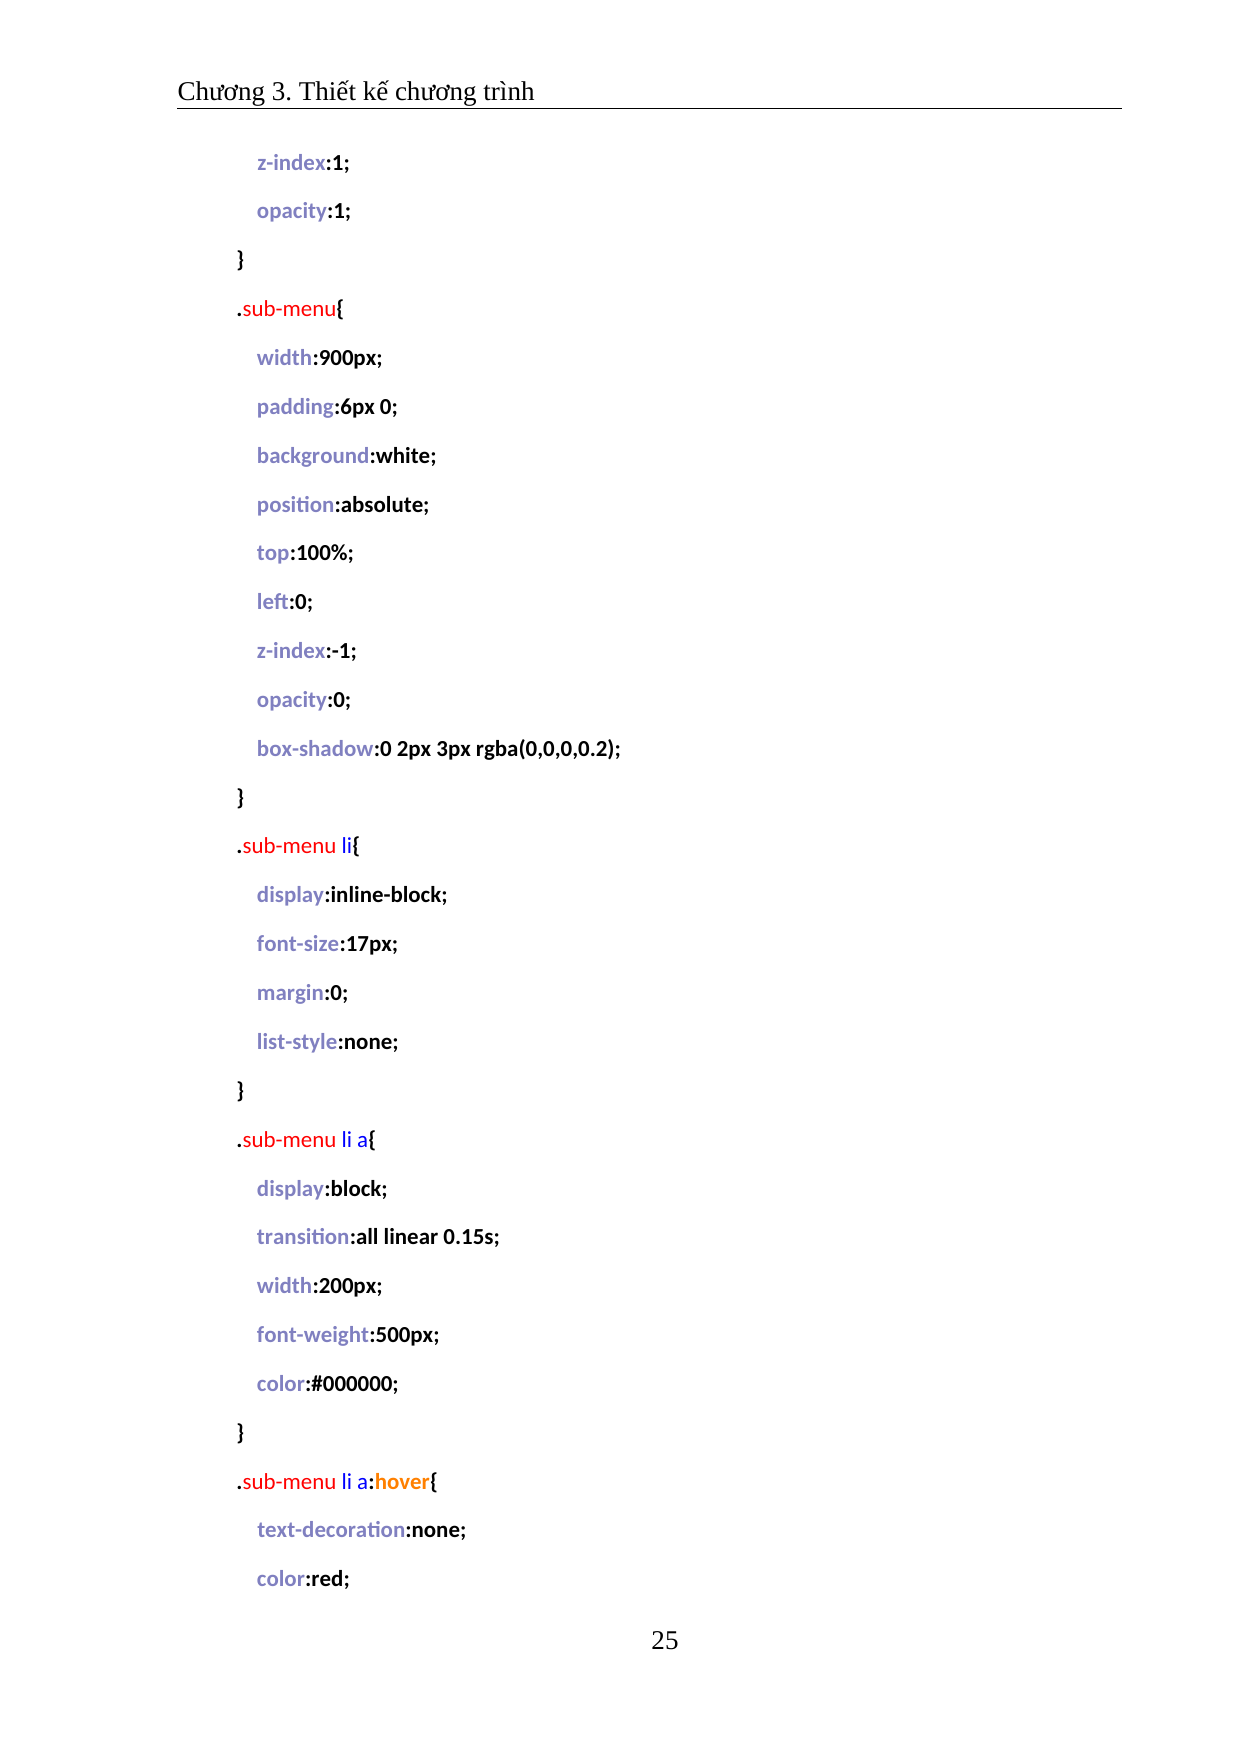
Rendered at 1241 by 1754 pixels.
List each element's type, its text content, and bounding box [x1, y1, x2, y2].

text display:inline-block; [177, 881, 1122, 908]
text color:red; [177, 1564, 1122, 1592]
text padding:6px 0; [177, 392, 1122, 420]
text transition:all linear 0.15s; [177, 1222, 1122, 1251]
text font-weight:500px; [177, 1320, 1122, 1348]
text box-shadow:0 2px 3px rgba(0,0,0,0.2); [177, 734, 1122, 762]
text top:100%; [177, 538, 1122, 567]
text width:200px; [177, 1271, 1122, 1299]
text color:#000000; [177, 1369, 1122, 1397]
text left:0; [177, 587, 1122, 615]
text .sub-menu{ [177, 294, 1122, 322]
text z-index:1; [177, 148, 1122, 176]
text .sub-menu li a:hover{ [177, 1467, 1122, 1495]
text opacity:0; [177, 685, 1122, 713]
text list-style:none; [177, 1027, 1122, 1055]
text font-size:17px; [177, 929, 1122, 957]
text position:absolute; [177, 490, 1122, 518]
text display:block; [177, 1174, 1122, 1202]
text margin:0; [177, 978, 1122, 1006]
text } [177, 245, 1122, 273]
text text-decoration:none; [177, 1516, 1122, 1544]
text .sub-menu li{ [177, 832, 1122, 860]
text } [177, 1418, 1122, 1446]
text opacity:1; [177, 197, 1122, 224]
text } [177, 1076, 1122, 1104]
text z-index:-1; [177, 636, 1122, 664]
text } [177, 783, 1122, 811]
text .sub-menu li a{ [177, 1125, 1122, 1153]
text width:900px; [177, 343, 1122, 371]
text background:white; [177, 441, 1122, 469]
